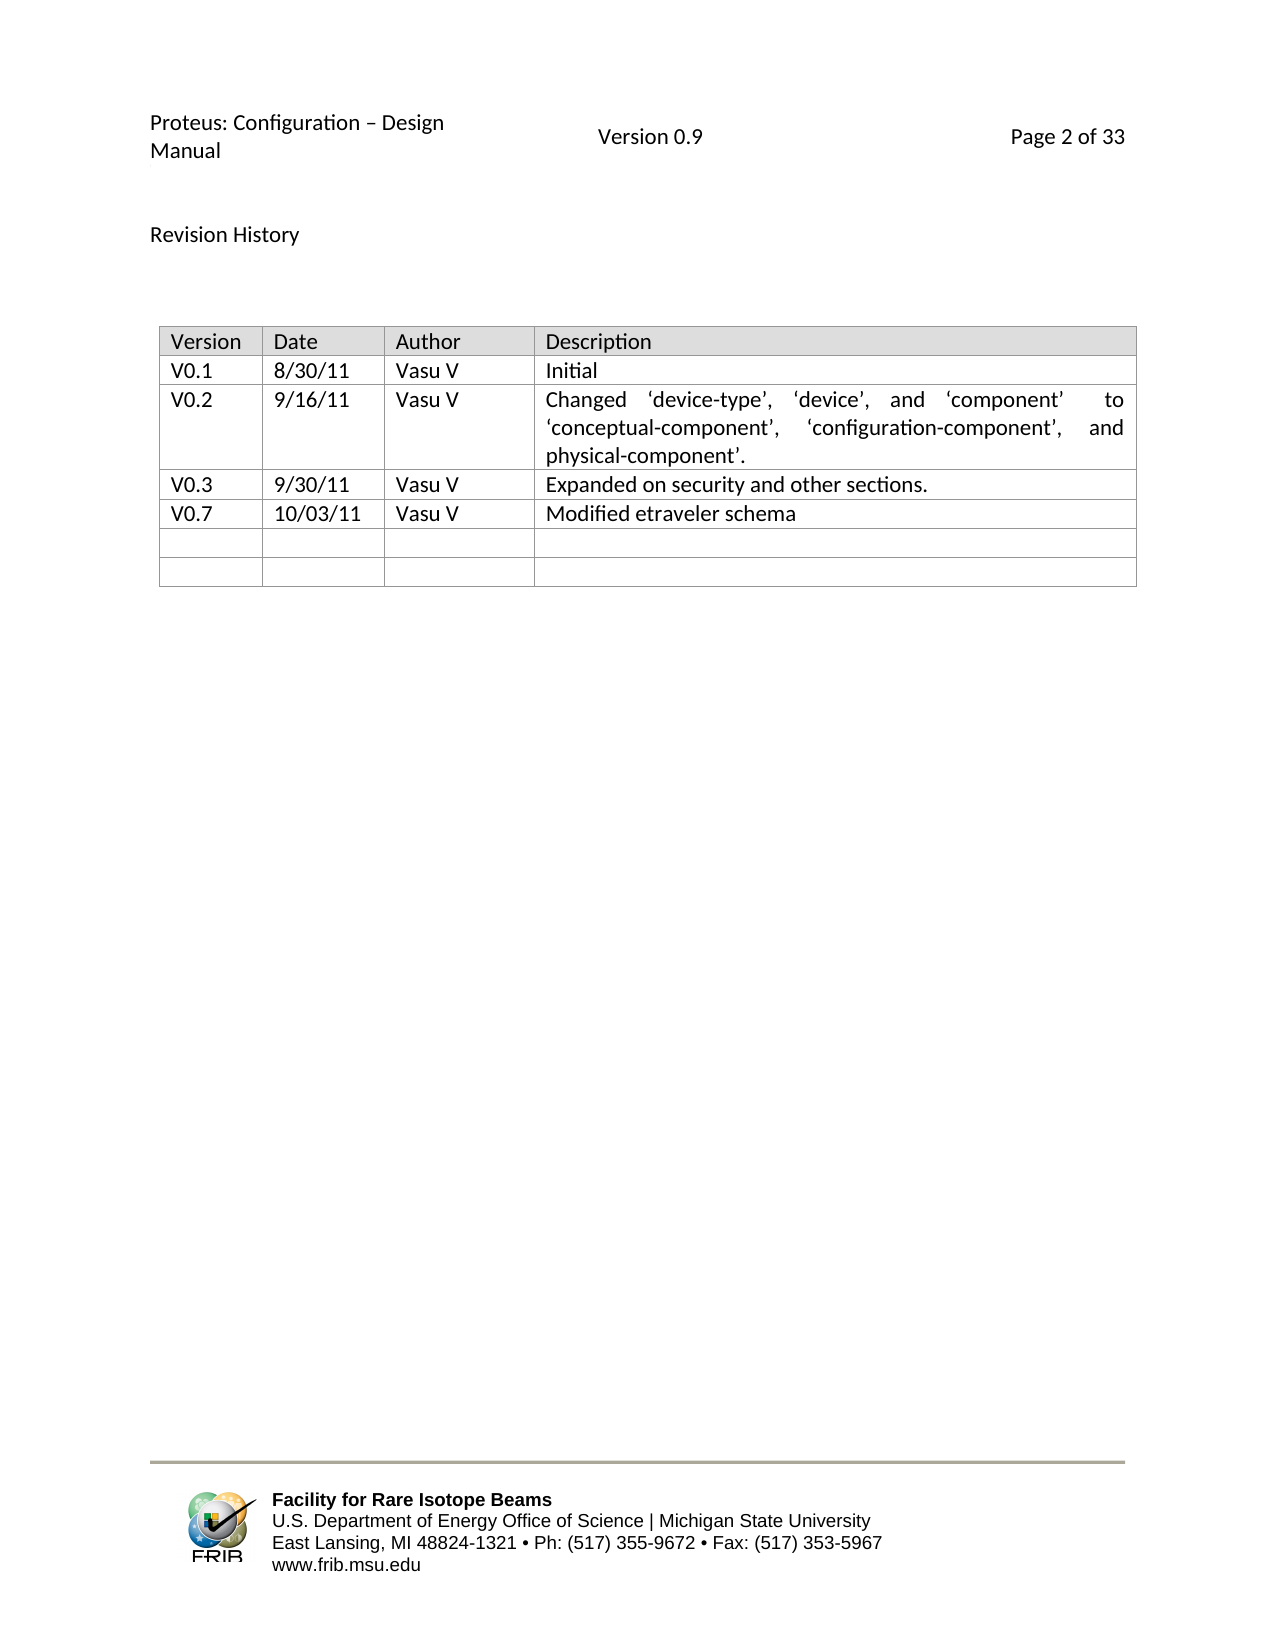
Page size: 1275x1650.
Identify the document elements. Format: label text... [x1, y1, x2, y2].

table_cell Expanded on security and other sections. [535, 470, 1136, 498]
table_cell 8/30/11 [263, 356, 384, 384]
table_header Date [263, 327, 384, 355]
text Revision History [150, 220, 1125, 248]
table_cell Initial [535, 356, 1136, 384]
table_cell [385, 558, 534, 586]
table_cell [263, 558, 384, 586]
table_cell [535, 529, 1136, 557]
table_cell V0.7 [160, 500, 262, 527]
table_cell Vasu V [385, 385, 534, 469]
table_cell [535, 558, 1136, 586]
table_cell Vasu V [385, 470, 534, 498]
table_cell Modified etraveler schema [535, 500, 1136, 527]
table_cell Vasu V [385, 356, 534, 384]
table_header Version [160, 327, 262, 355]
table_cell [385, 529, 534, 557]
table_cell 10/03/11 [263, 500, 384, 527]
table_cell 9/30/11 [263, 470, 384, 498]
table_cell 9/16/11 [263, 385, 384, 469]
picture [176, 1489, 258, 1562]
table_cell V0.2 [160, 385, 262, 469]
table_cell [160, 558, 262, 586]
table_cell Changed ‘device-type’, ‘device’, and ‘component’ to ‘conceptual-component’, ‘configuration-component’, and physical-component’. [535, 385, 1136, 469]
table_header Description [535, 327, 1136, 355]
table_cell Vasu V [385, 500, 534, 527]
table_cell V0.3 [160, 470, 262, 498]
table_header Author [385, 327, 534, 355]
table_cell V0.1 [160, 356, 262, 384]
table_cell [263, 529, 384, 557]
table_cell [160, 529, 262, 557]
